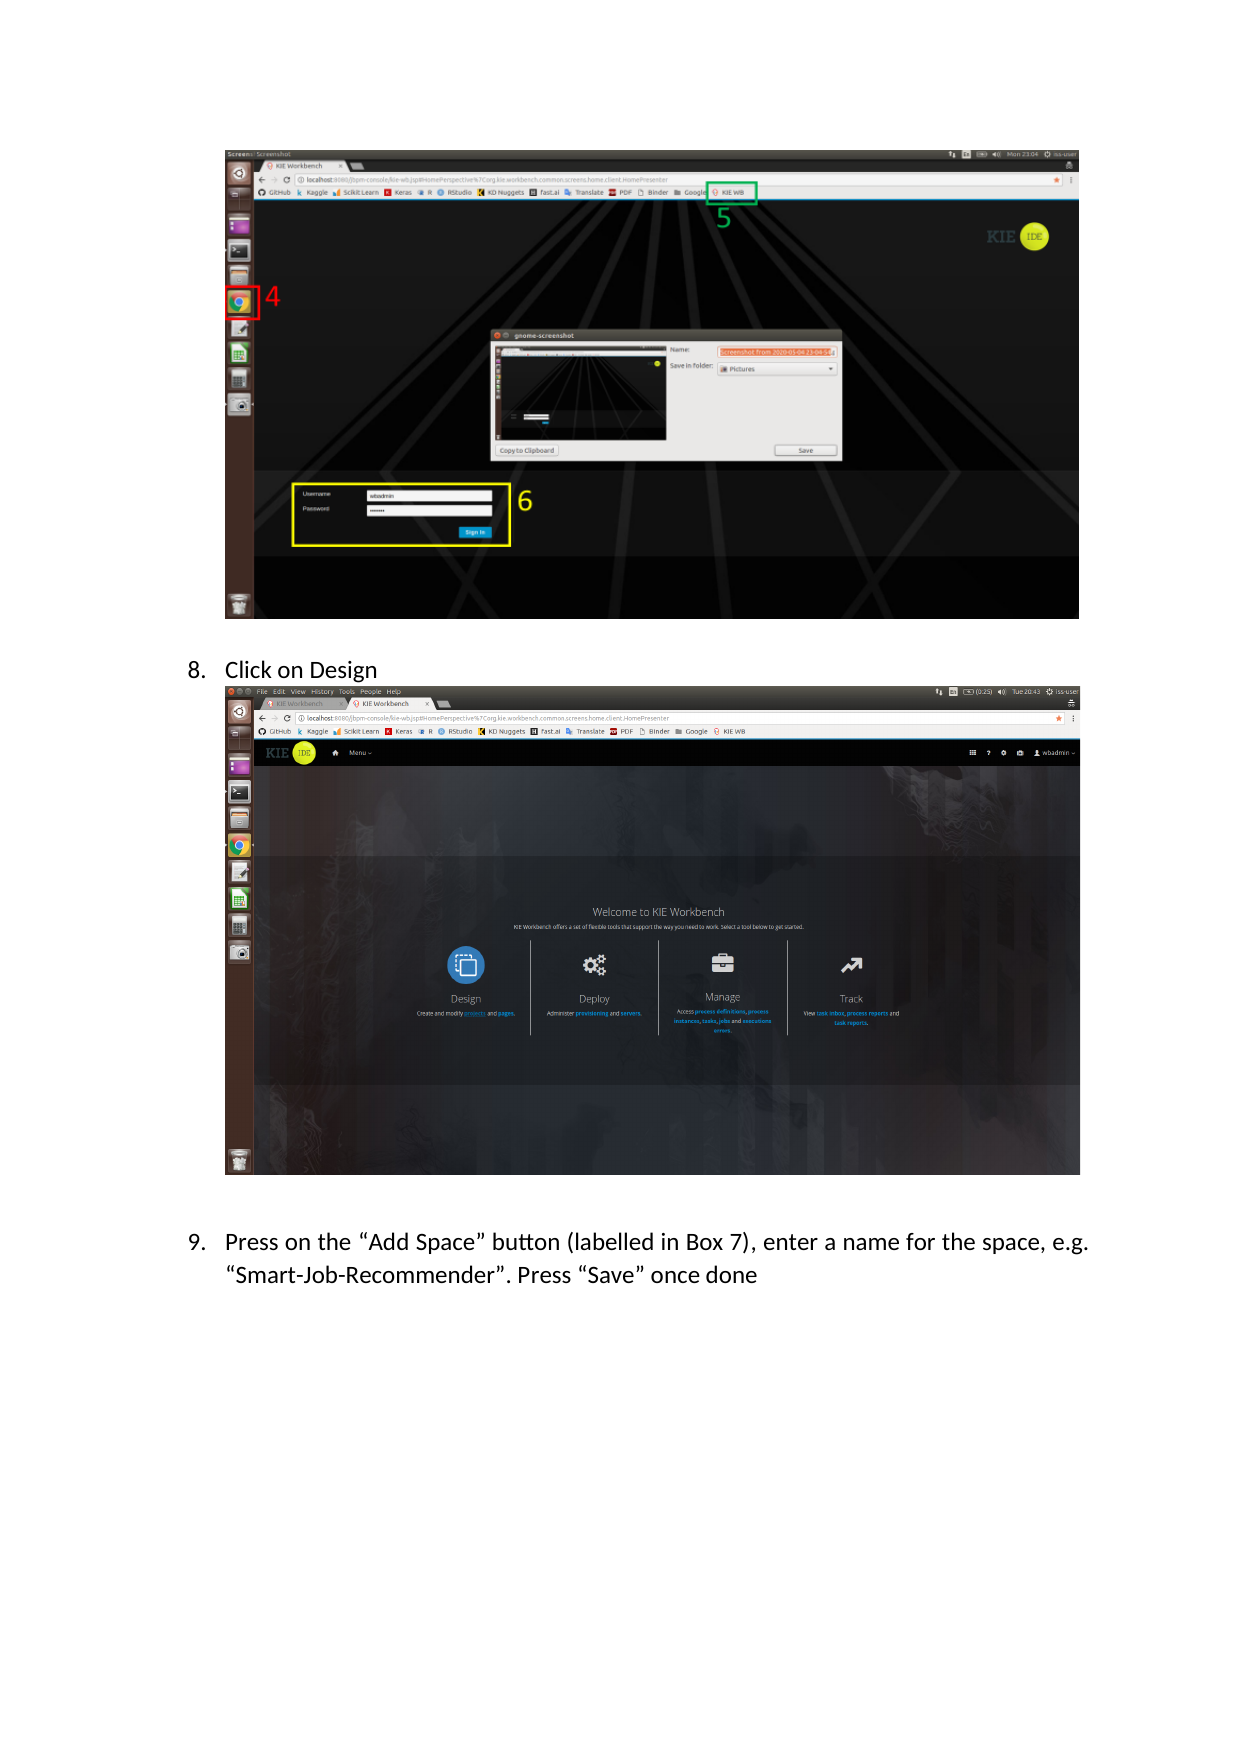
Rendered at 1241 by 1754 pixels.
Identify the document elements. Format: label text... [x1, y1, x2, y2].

picture [225, 686, 1080, 1175]
picture [225, 150, 1079, 619]
list Press on the “Add Space” button (labelled in Box 7), enter a name for the space, e.g. “Smart-Job-Recommender”. Press “Save” once done [187, 1226, 1090, 1290]
list Click on Design [187, 654, 1090, 684]
